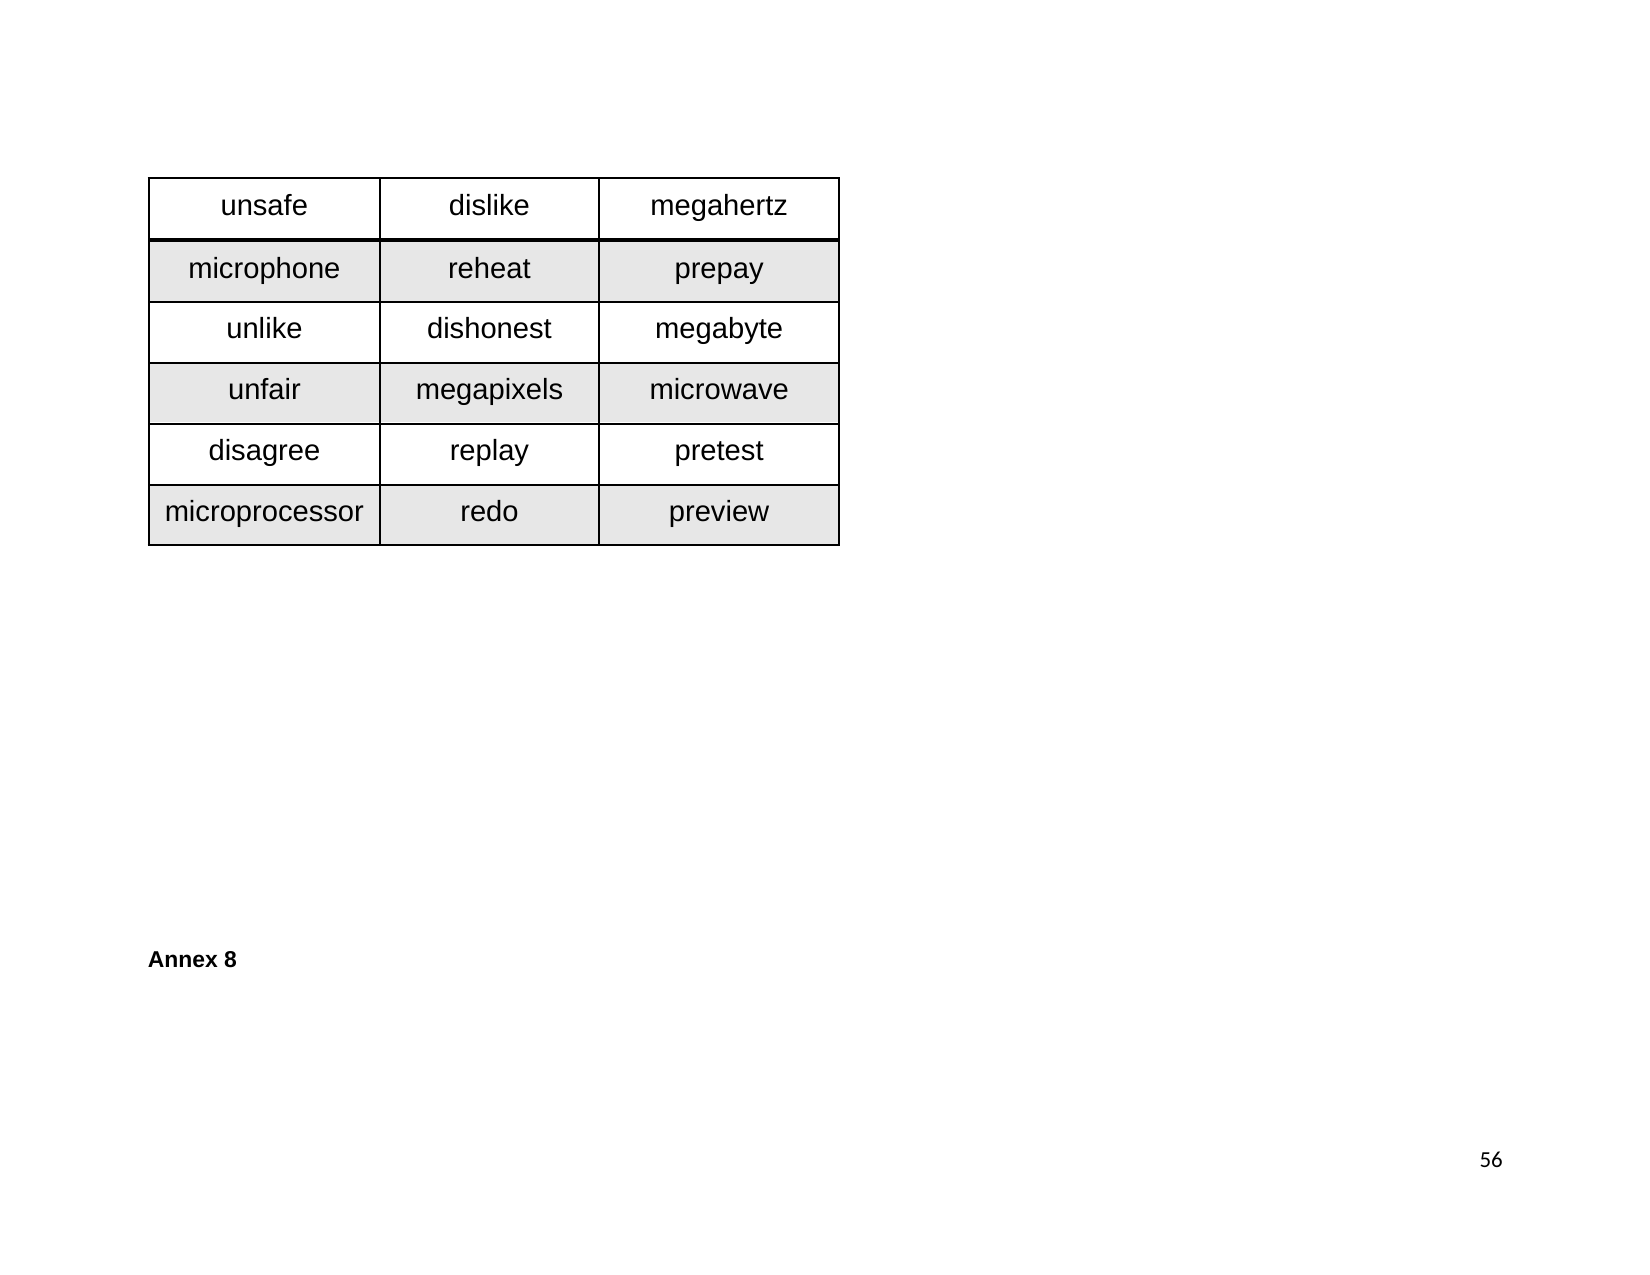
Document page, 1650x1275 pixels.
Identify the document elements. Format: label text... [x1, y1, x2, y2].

table_header megahertz [600, 179, 838, 238]
table_cell unfair [150, 364, 379, 422]
table_cell redo [381, 486, 598, 544]
table_cell disagree [150, 425, 379, 483]
table_cell prepay [600, 242, 838, 301]
table_cell microwave [600, 364, 838, 422]
table_cell megabyte [600, 303, 838, 362]
table_cell megapixels [381, 364, 598, 422]
table_header dislike [381, 179, 598, 238]
table_cell replay [381, 425, 598, 483]
table_cell dishonest [381, 303, 598, 362]
table_cell reheat [381, 242, 598, 301]
table_cell pretest [600, 425, 838, 483]
table_cell microprocessor [150, 486, 379, 544]
table_cell microphone [150, 242, 379, 301]
table_cell preview [600, 486, 838, 544]
text Annex 8 [148, 946, 1502, 972]
table_header unsafe [150, 179, 379, 238]
table_cell unlike [150, 303, 379, 362]
